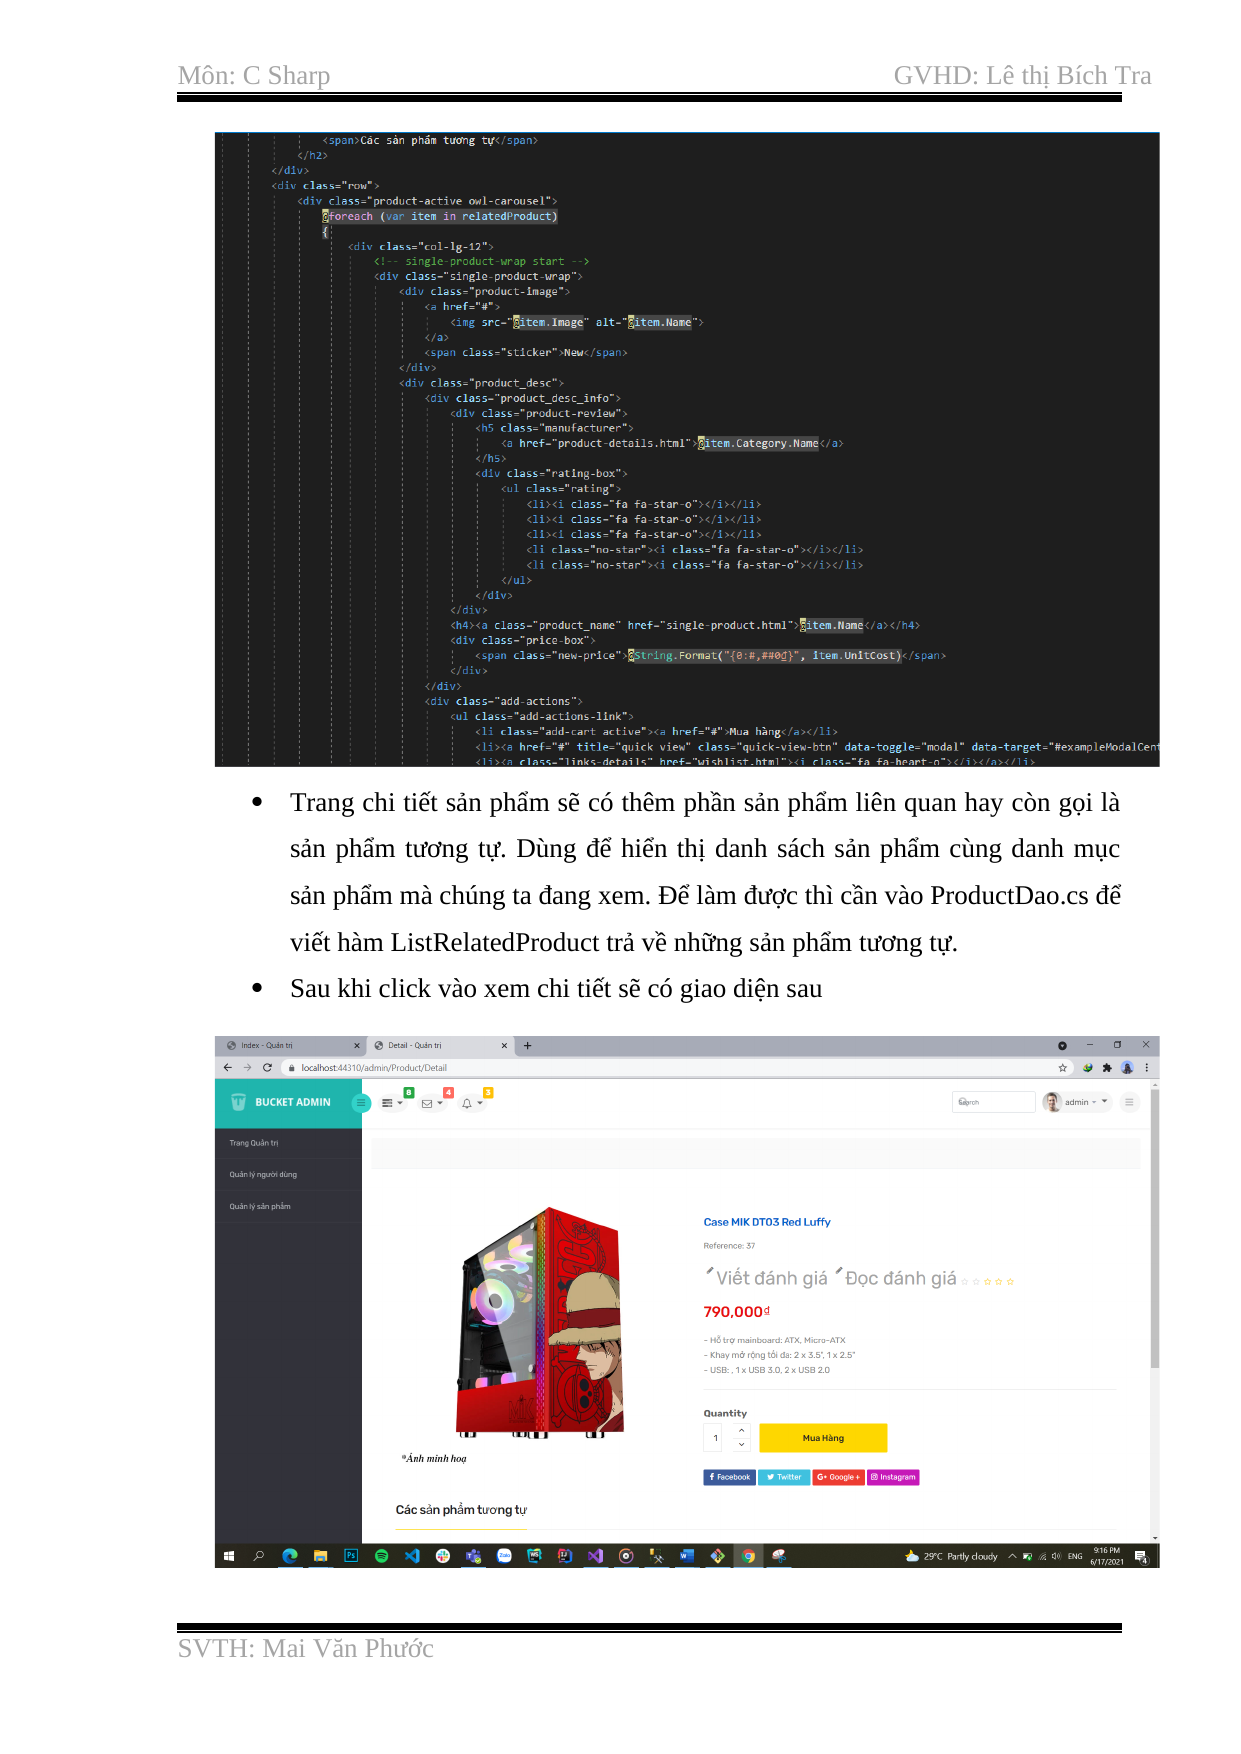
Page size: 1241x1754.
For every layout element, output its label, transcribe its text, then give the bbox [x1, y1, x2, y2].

list Sau khi click vào xem chi tiết sẽ có giao diện sau [252, 972, 1122, 1004]
list Trang chi tiết sản phẩm sẽ có thêm phần sản phẩm liên quan hay còn gọi là sản phẩm tương tự. Dùng để hiển thị danh sách sản phẩm cùng danh mục sản phẩm mà chúng ta đang xem. Để làm được thì cần vào ProductDao.cs để viết hàm ListRelatedProduct trả về những sản phẩm tương tự. [252, 786, 1122, 957]
picture [214, 1036, 1160, 1568]
picture [214, 132, 1160, 767]
